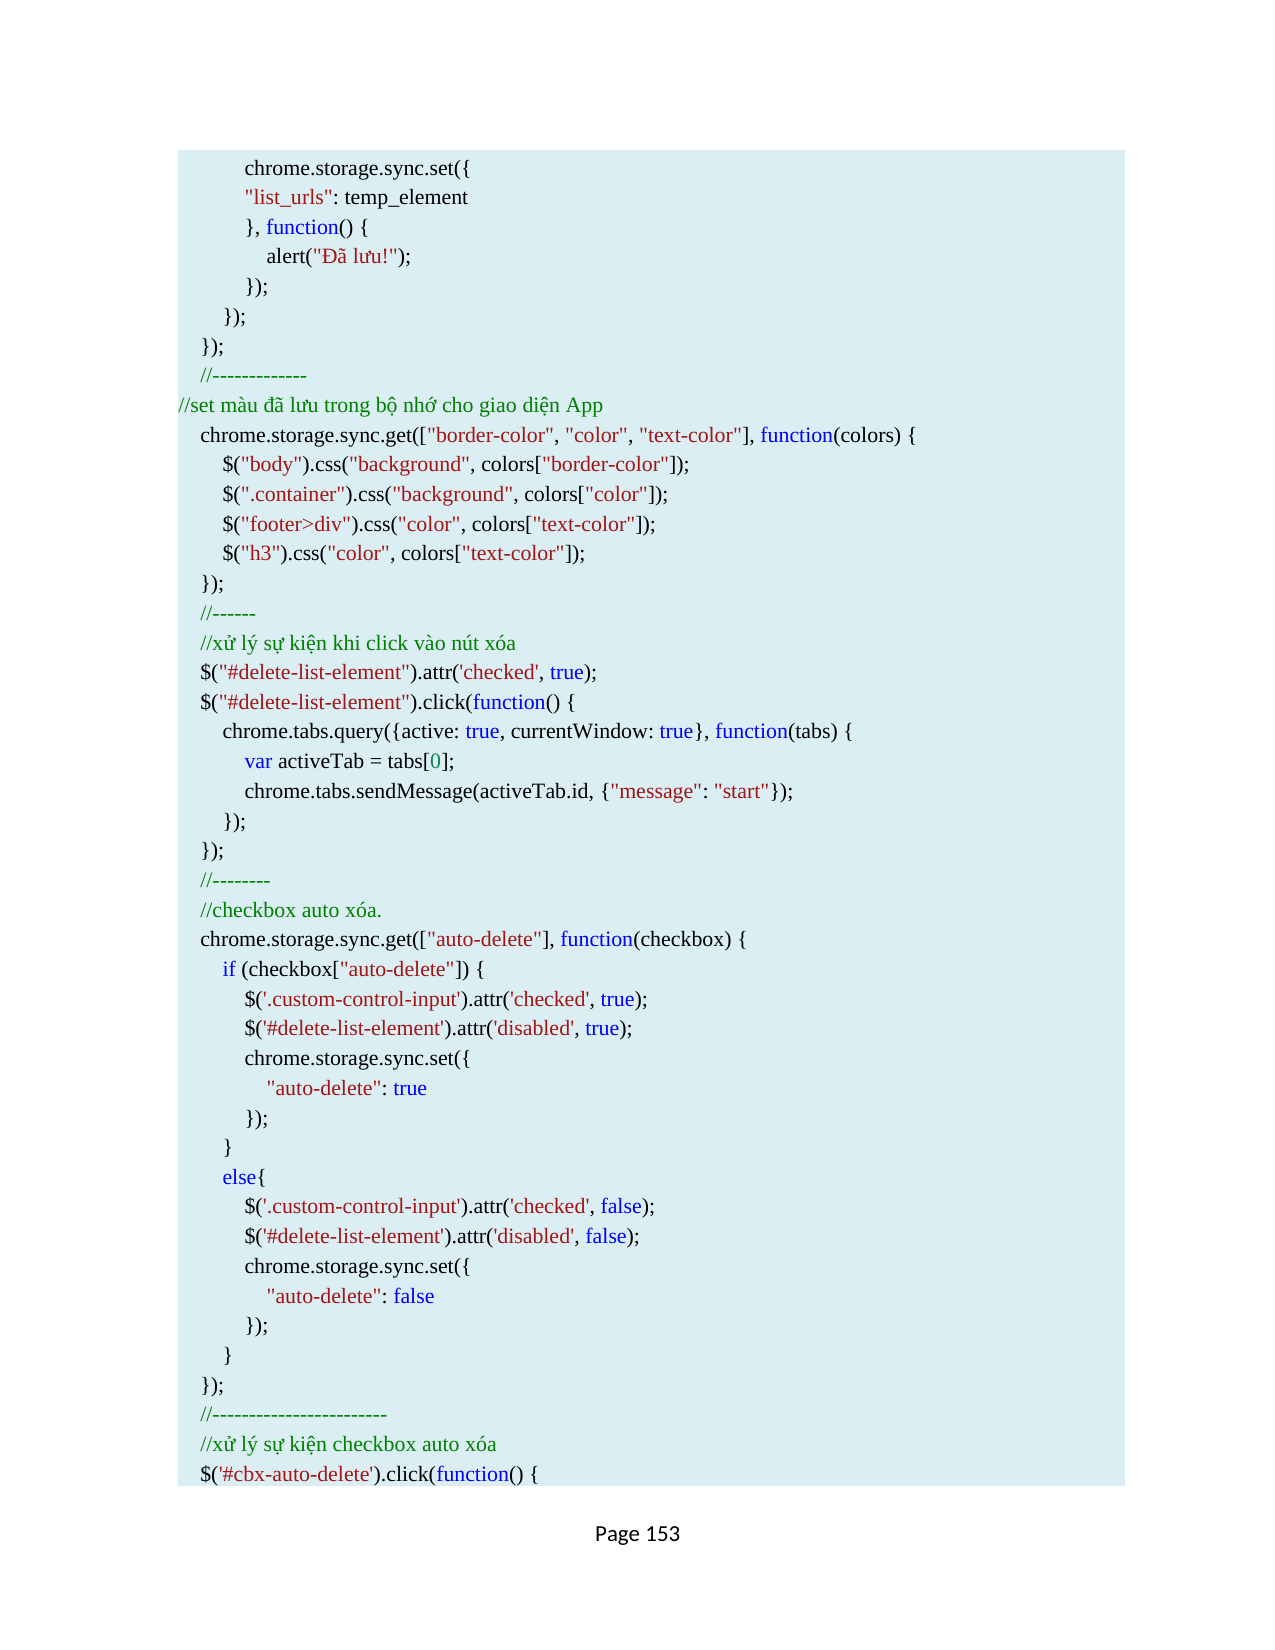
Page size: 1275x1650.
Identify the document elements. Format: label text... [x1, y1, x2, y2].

text "auto-delete": true [178, 1070, 1125, 1100]
text $('.custom-control-input').attr('checked', true); [178, 981, 1125, 1011]
text //xử lý sự kiện khi click vào nút xóa [178, 625, 1125, 655]
text $('#delete-list-element').attr('disabled', false); [178, 1219, 1125, 1248]
text if (checkbox["auto-delete"]) { [178, 952, 1125, 981]
text else{ [178, 1159, 1125, 1189]
text $("#delete-list-element").click(function() { [178, 684, 1125, 714]
text //-------- [178, 862, 1125, 892]
text }); [178, 1367, 1125, 1397]
text }); [178, 1308, 1125, 1337]
text $('#cbx-auto-delete').click(function() { [178, 1456, 1125, 1486]
text chrome.storage.sync.set({ [178, 150, 1125, 180]
text } [178, 1337, 1125, 1367]
text //set màu đã lưu trong bộ nhớ cho giao diện App [178, 387, 1125, 417]
text $("h3").css("color", colors["text-color"]); [178, 536, 1125, 566]
text //------ [178, 595, 1125, 625]
text alert("Đã lưu!"); [178, 239, 1125, 269]
text }); [178, 298, 1125, 328]
text chrome.storage.sync.get(["border-color", "color", "text-color"], function(colors) { [178, 417, 1125, 447]
text chrome.tabs.query({active: true, currentWindow: true}, function(tabs) { [178, 714, 1125, 744]
text } [178, 1130, 1125, 1159]
text }); [178, 833, 1125, 862]
text chrome.storage.sync.set({ [178, 1041, 1125, 1070]
text $("body").css("background", colors["border-color"]); [178, 447, 1125, 477]
text $('.custom-control-input').attr('checked', false); [178, 1189, 1125, 1219]
text $("footer>div").css("color", colors["text-color"]); [178, 506, 1125, 536]
text "list_urls": temp_element [178, 180, 1125, 209]
text var activeTab = tabs[0]; [178, 744, 1125, 773]
text "auto-delete": false [178, 1278, 1125, 1308]
text //xử lý sự kiện checkbox auto xóa [178, 1427, 1125, 1456]
text }); [178, 269, 1125, 298]
text }); [178, 566, 1125, 595]
text chrome.tabs.sendMessage(activeTab.id, {"message": "start"}); [178, 773, 1125, 803]
text $(".container").css("background", colors["color"]); [178, 477, 1125, 506]
text }); [178, 1100, 1125, 1130]
text }); [178, 803, 1125, 833]
text }); [178, 328, 1125, 358]
text //------------------------ [178, 1397, 1125, 1427]
text //checkbox auto xóa. [178, 892, 1125, 922]
text chrome.storage.sync.set({ [178, 1248, 1125, 1278]
text //------------- [178, 358, 1125, 387]
text $("#delete-list-element").attr('checked', true); [178, 655, 1125, 684]
text $('#delete-list-element').attr('disabled', true); [178, 1011, 1125, 1041]
text chrome.storage.sync.get(["auto-delete"], function(checkbox) { [178, 922, 1125, 952]
text }, function() { [178, 209, 1125, 239]
